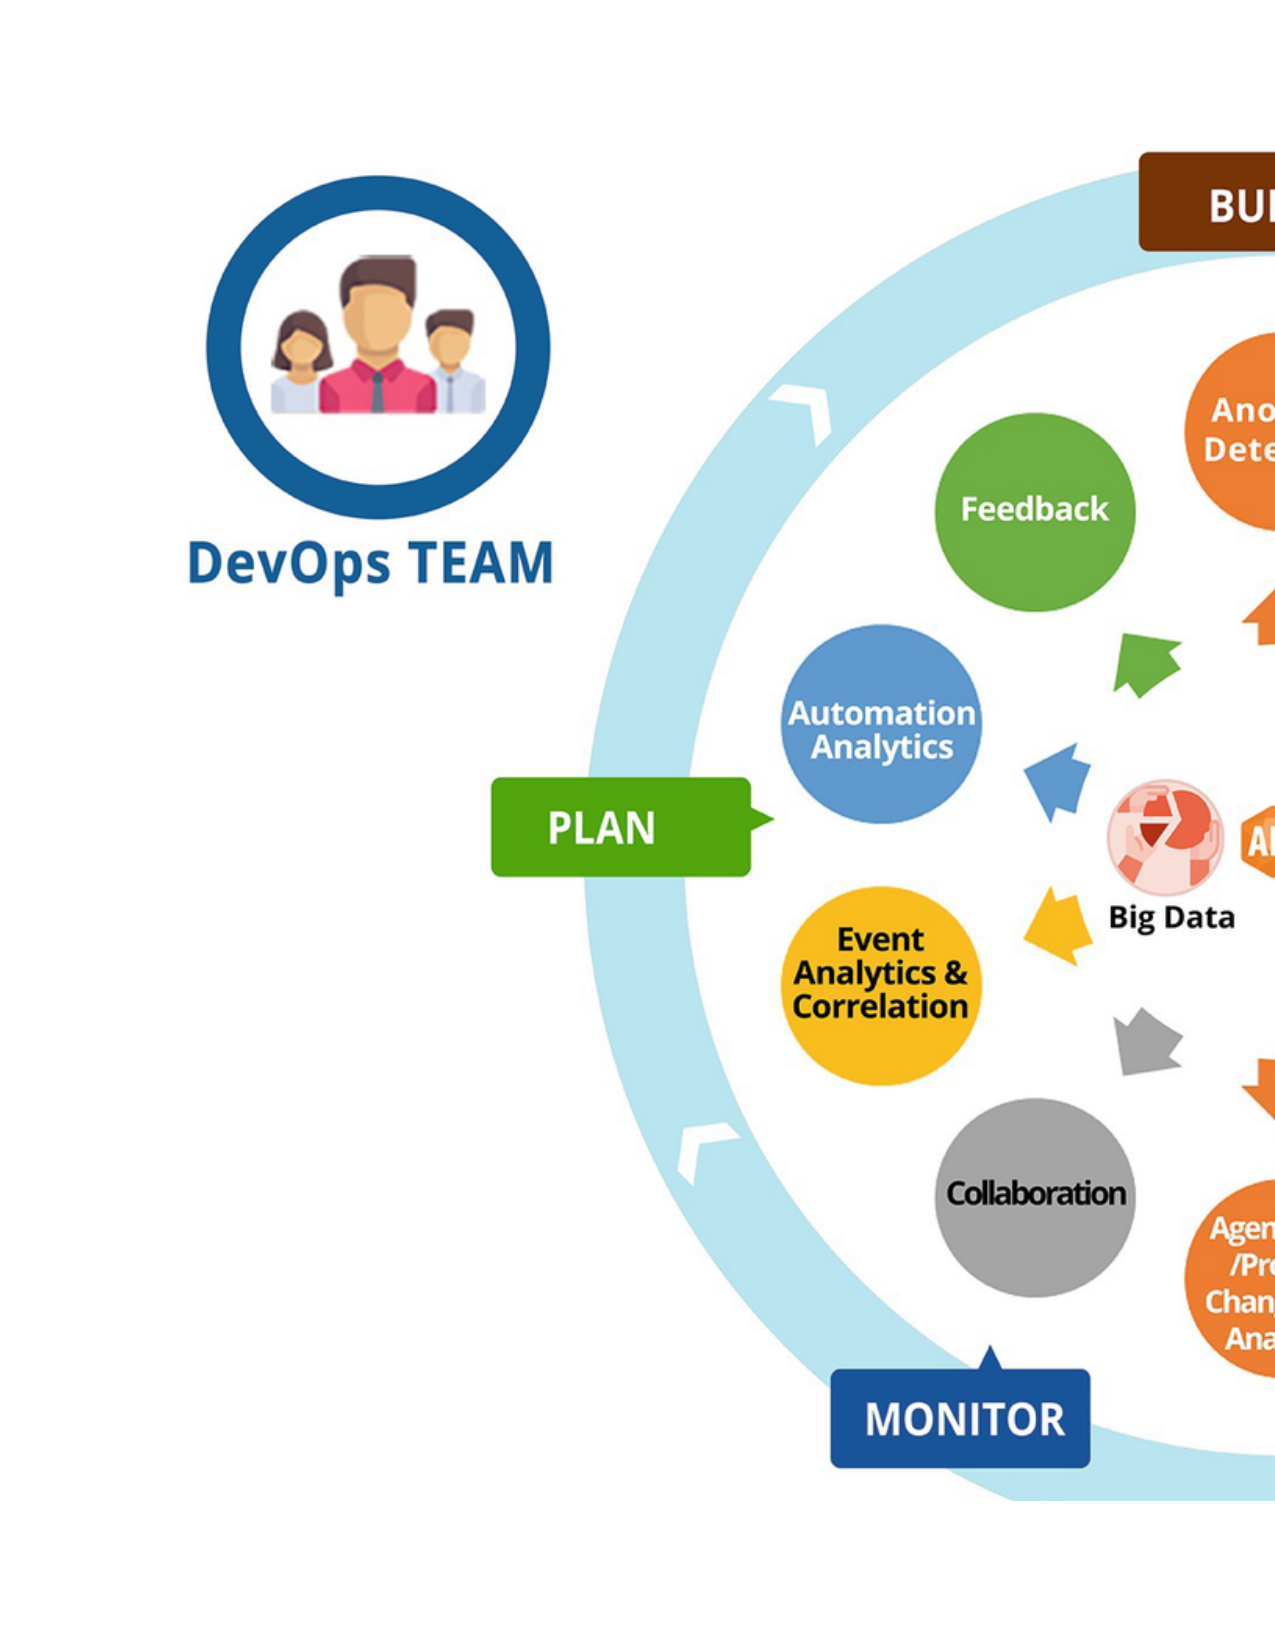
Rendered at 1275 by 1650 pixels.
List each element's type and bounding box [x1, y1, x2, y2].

picture [187, 150, 1275, 1501]
